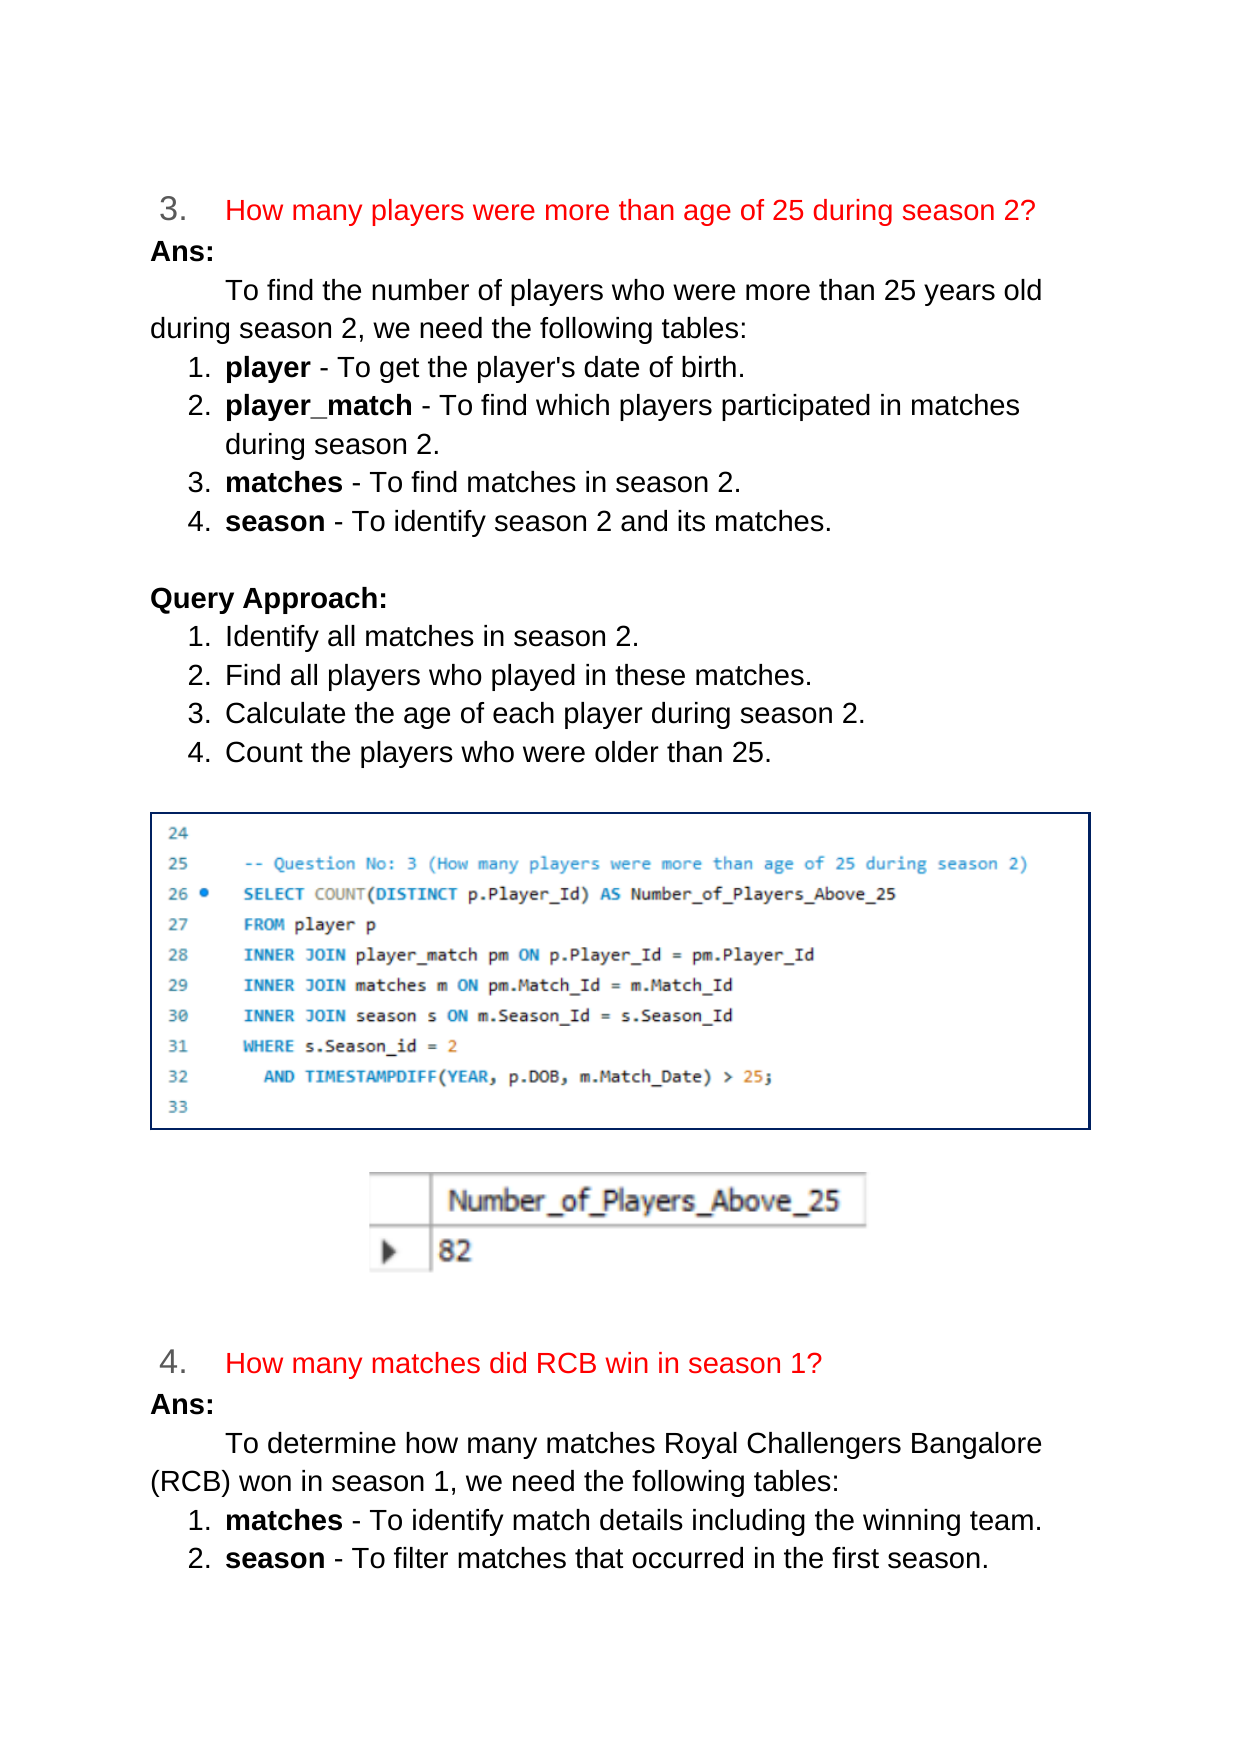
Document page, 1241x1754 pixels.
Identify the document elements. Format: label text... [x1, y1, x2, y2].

list player - To get the player's date of birth. [187, 350, 1090, 383]
list How many players were more than age of 25 during season 2? [187, 188, 1090, 228]
text Query Approach: [150, 581, 1090, 614]
text To determine how many matches Royal Challengers Bangalore (RCB) won in season 1, we need the following tables: [150, 1426, 1090, 1498]
text Ans: [150, 1387, 1090, 1421]
list Calculate the age of each player during season 2. [187, 697, 1090, 730]
text To find the number of players who were more than 25 years old during season 2, we need the following tables: [150, 273, 1090, 345]
text Ans: [150, 234, 1090, 268]
list How many matches did RCB win in season 1? [187, 1342, 1090, 1381]
list matches - To identify match details including the winning team. [187, 1503, 1090, 1536]
picture [152, 814, 1088, 1128]
list Count the players who were older than 25. [187, 735, 1090, 769]
list player_match - To find which players participated in matches during season 2. [187, 388, 1090, 460]
list Identify all matches in season 2. [187, 619, 1090, 653]
list season - To identify season 2 and its matches. [187, 504, 1090, 537]
picture [369, 1172, 871, 1338]
list matches - To find matches in season 2. [187, 465, 1090, 499]
list season - To filter matches that occurred in the first season. [187, 1541, 1090, 1575]
list Find all players who played in these matches. [187, 658, 1090, 692]
